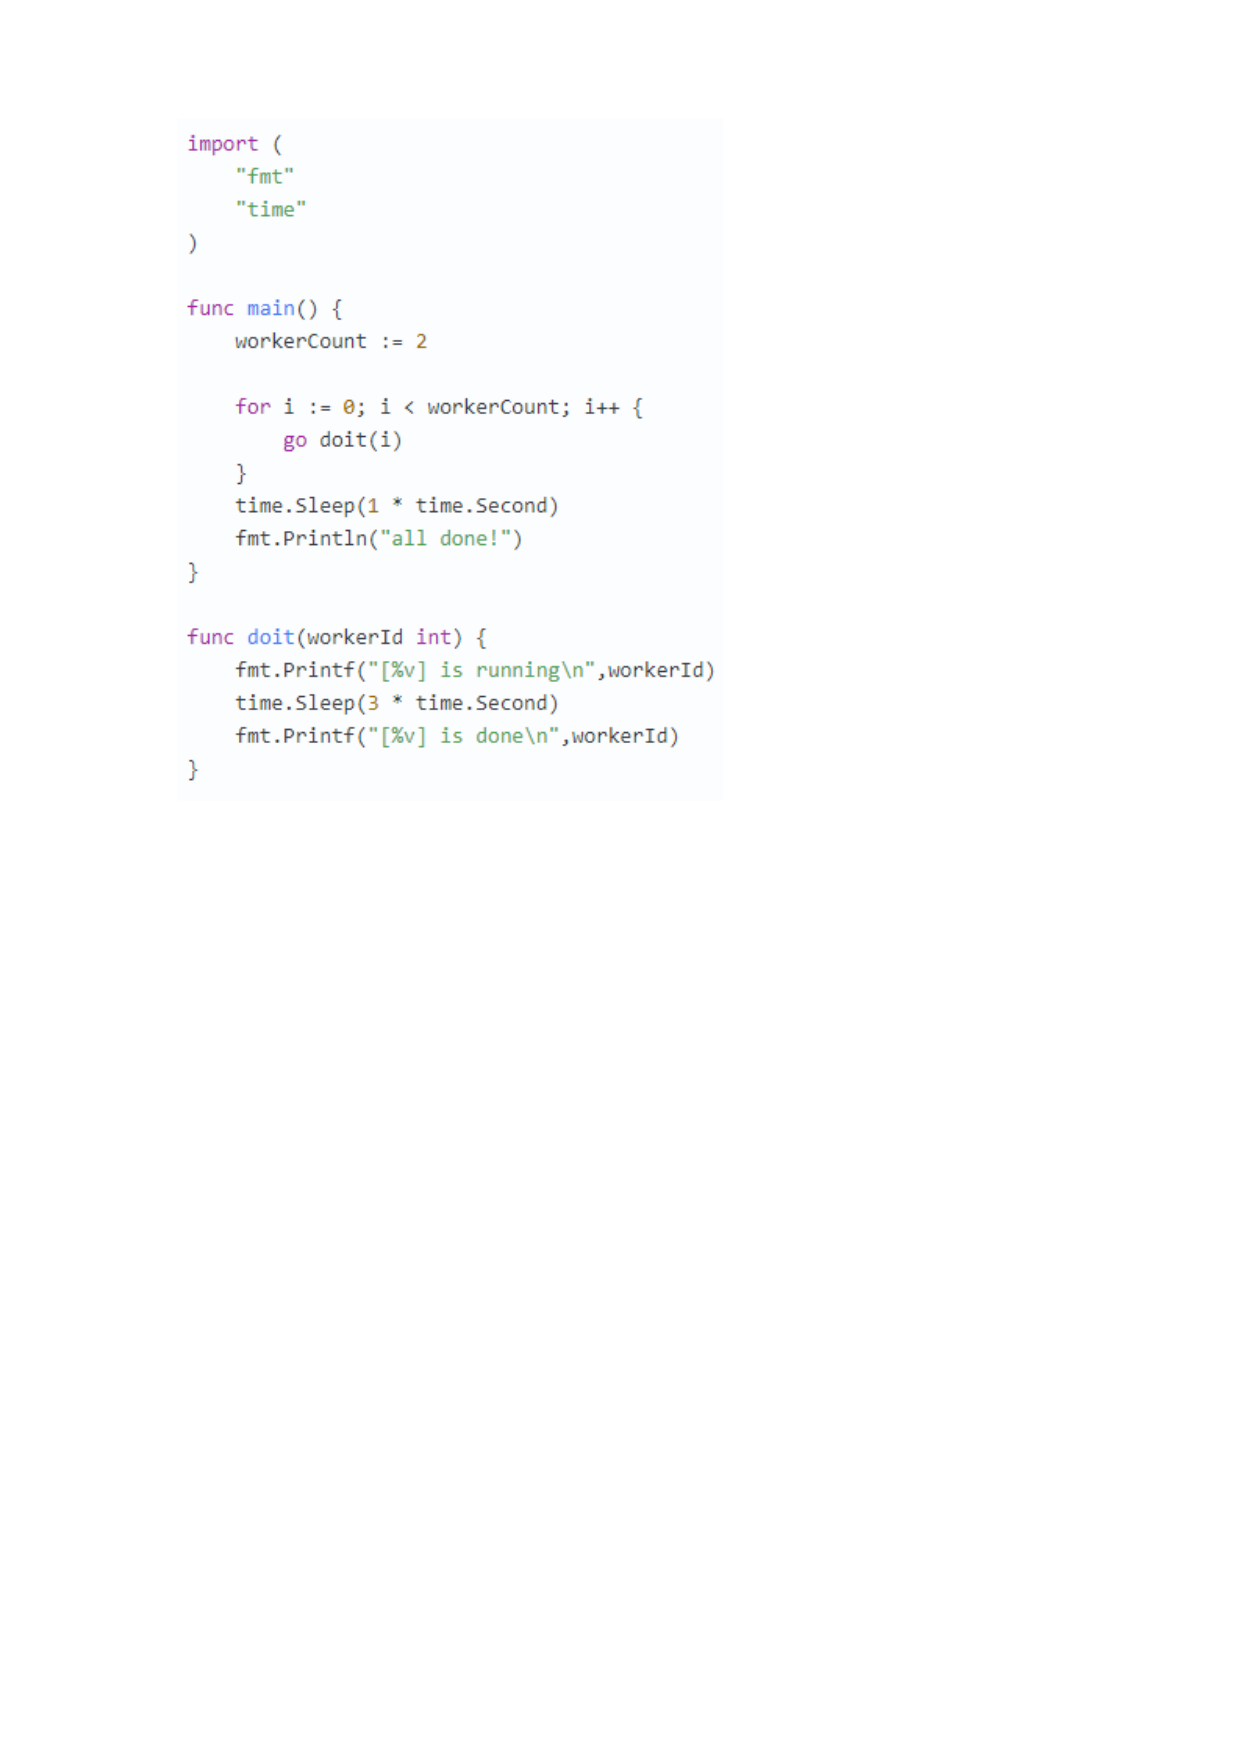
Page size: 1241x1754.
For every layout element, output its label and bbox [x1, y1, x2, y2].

picture [177, 118, 724, 801]
